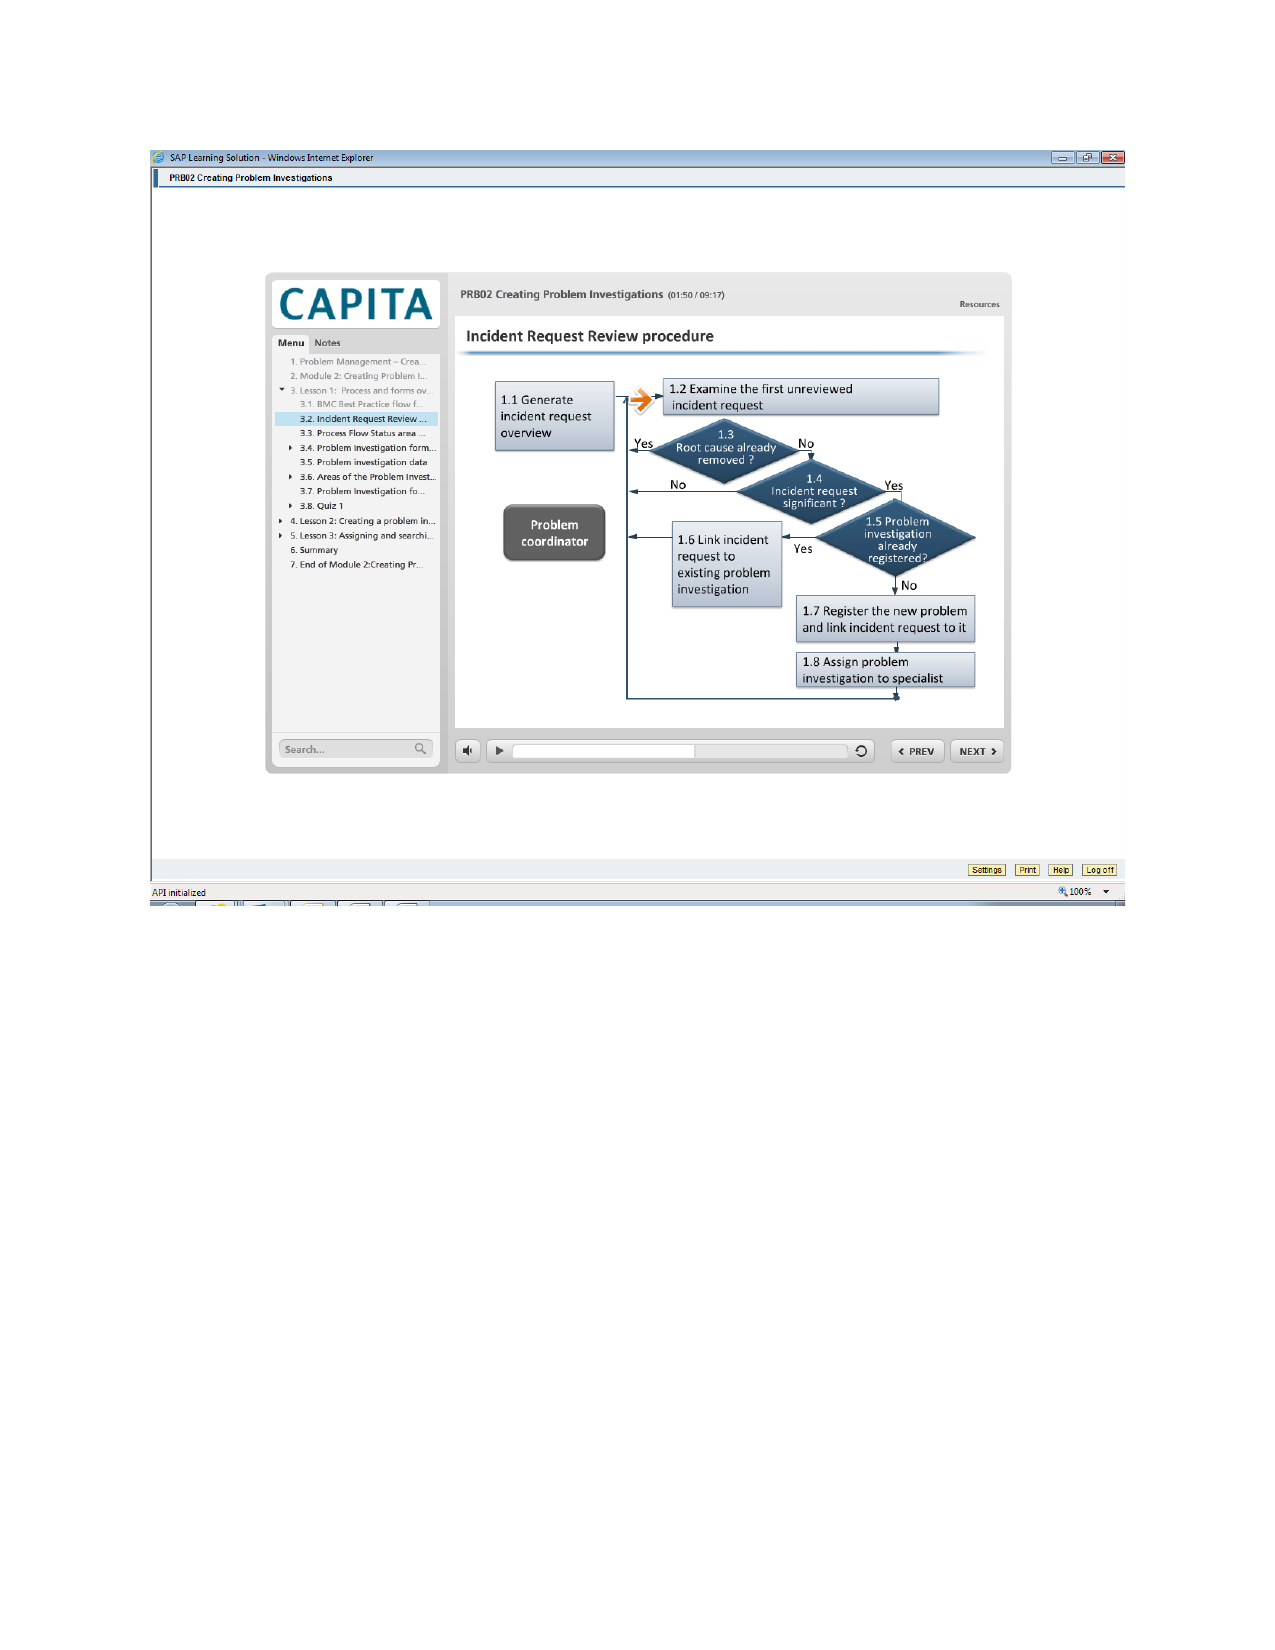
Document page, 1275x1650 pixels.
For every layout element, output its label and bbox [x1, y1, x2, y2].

picture [150, 150, 1125, 906]
